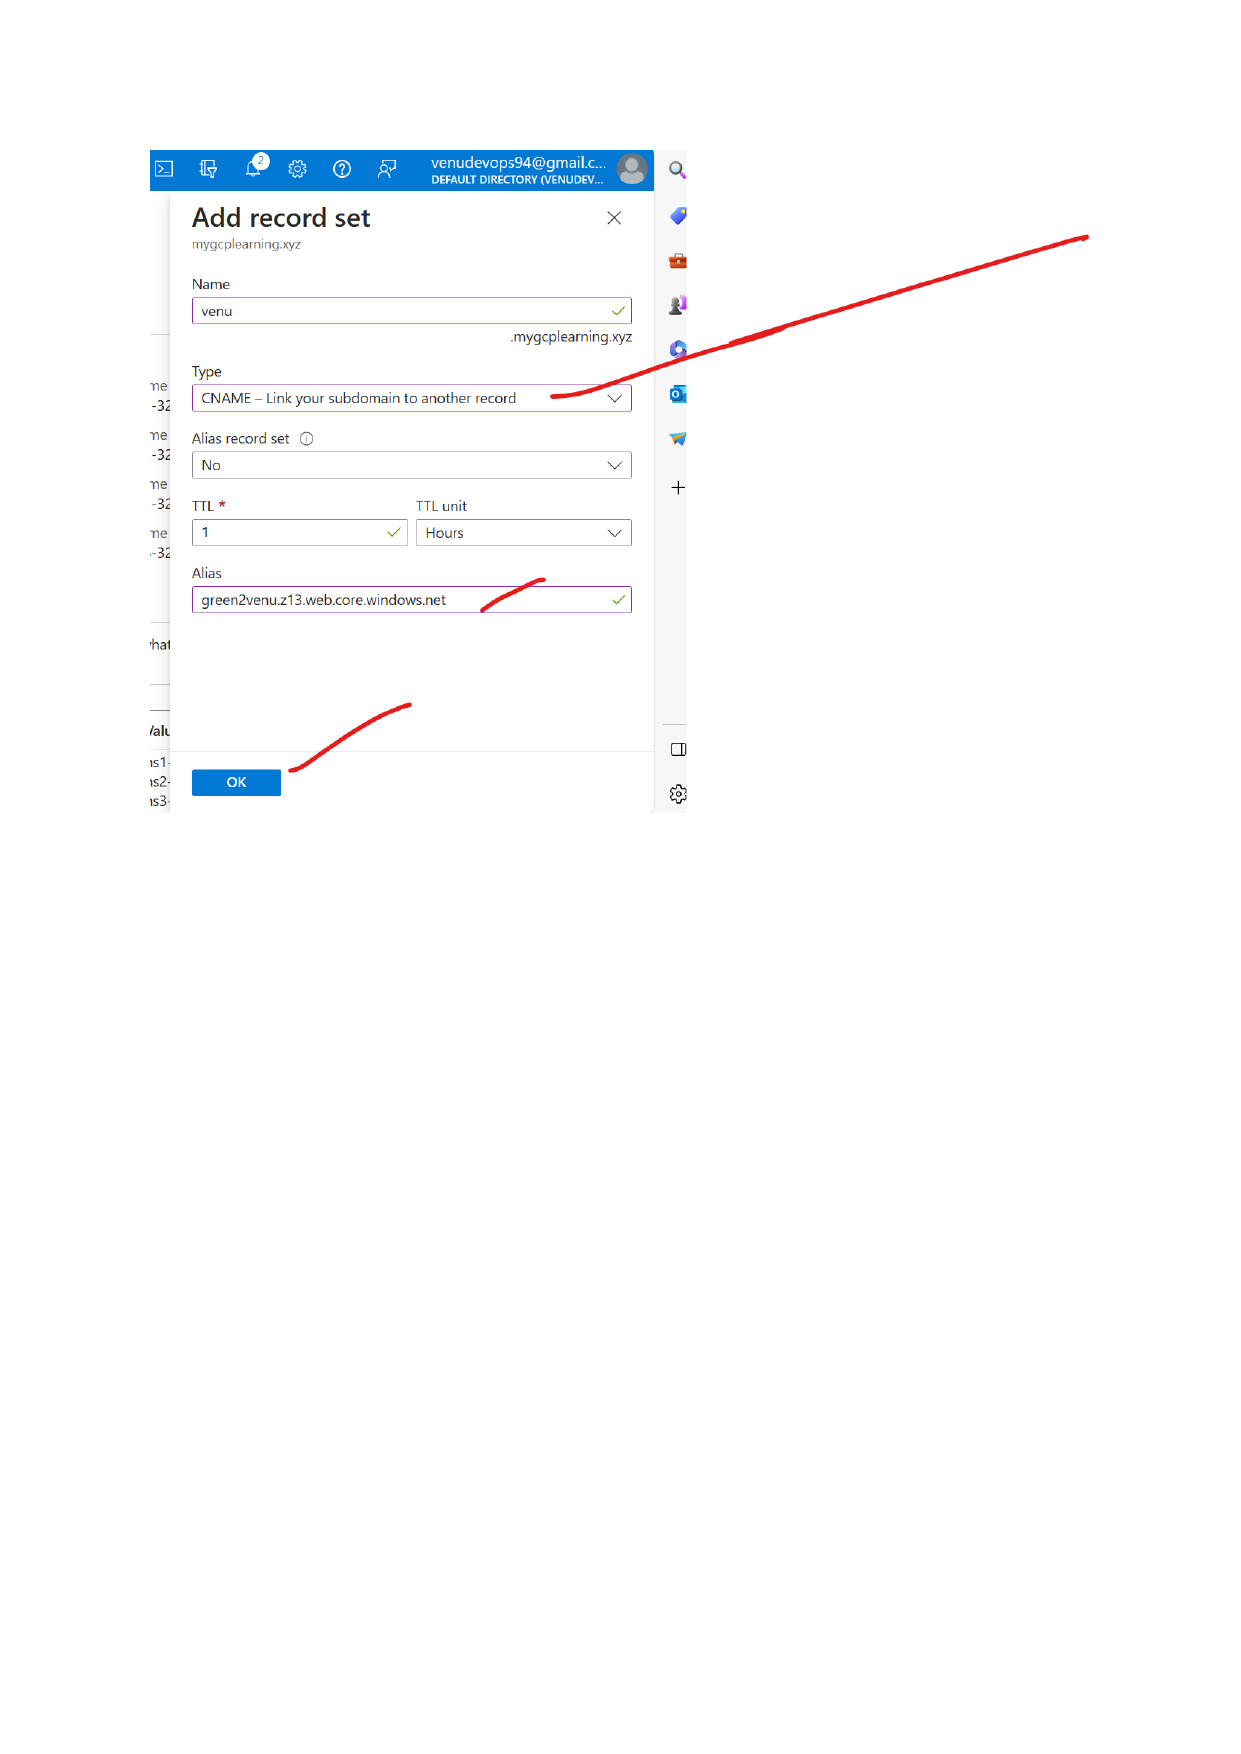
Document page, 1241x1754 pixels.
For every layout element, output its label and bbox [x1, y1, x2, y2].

picture [150, 150, 1091, 813]
